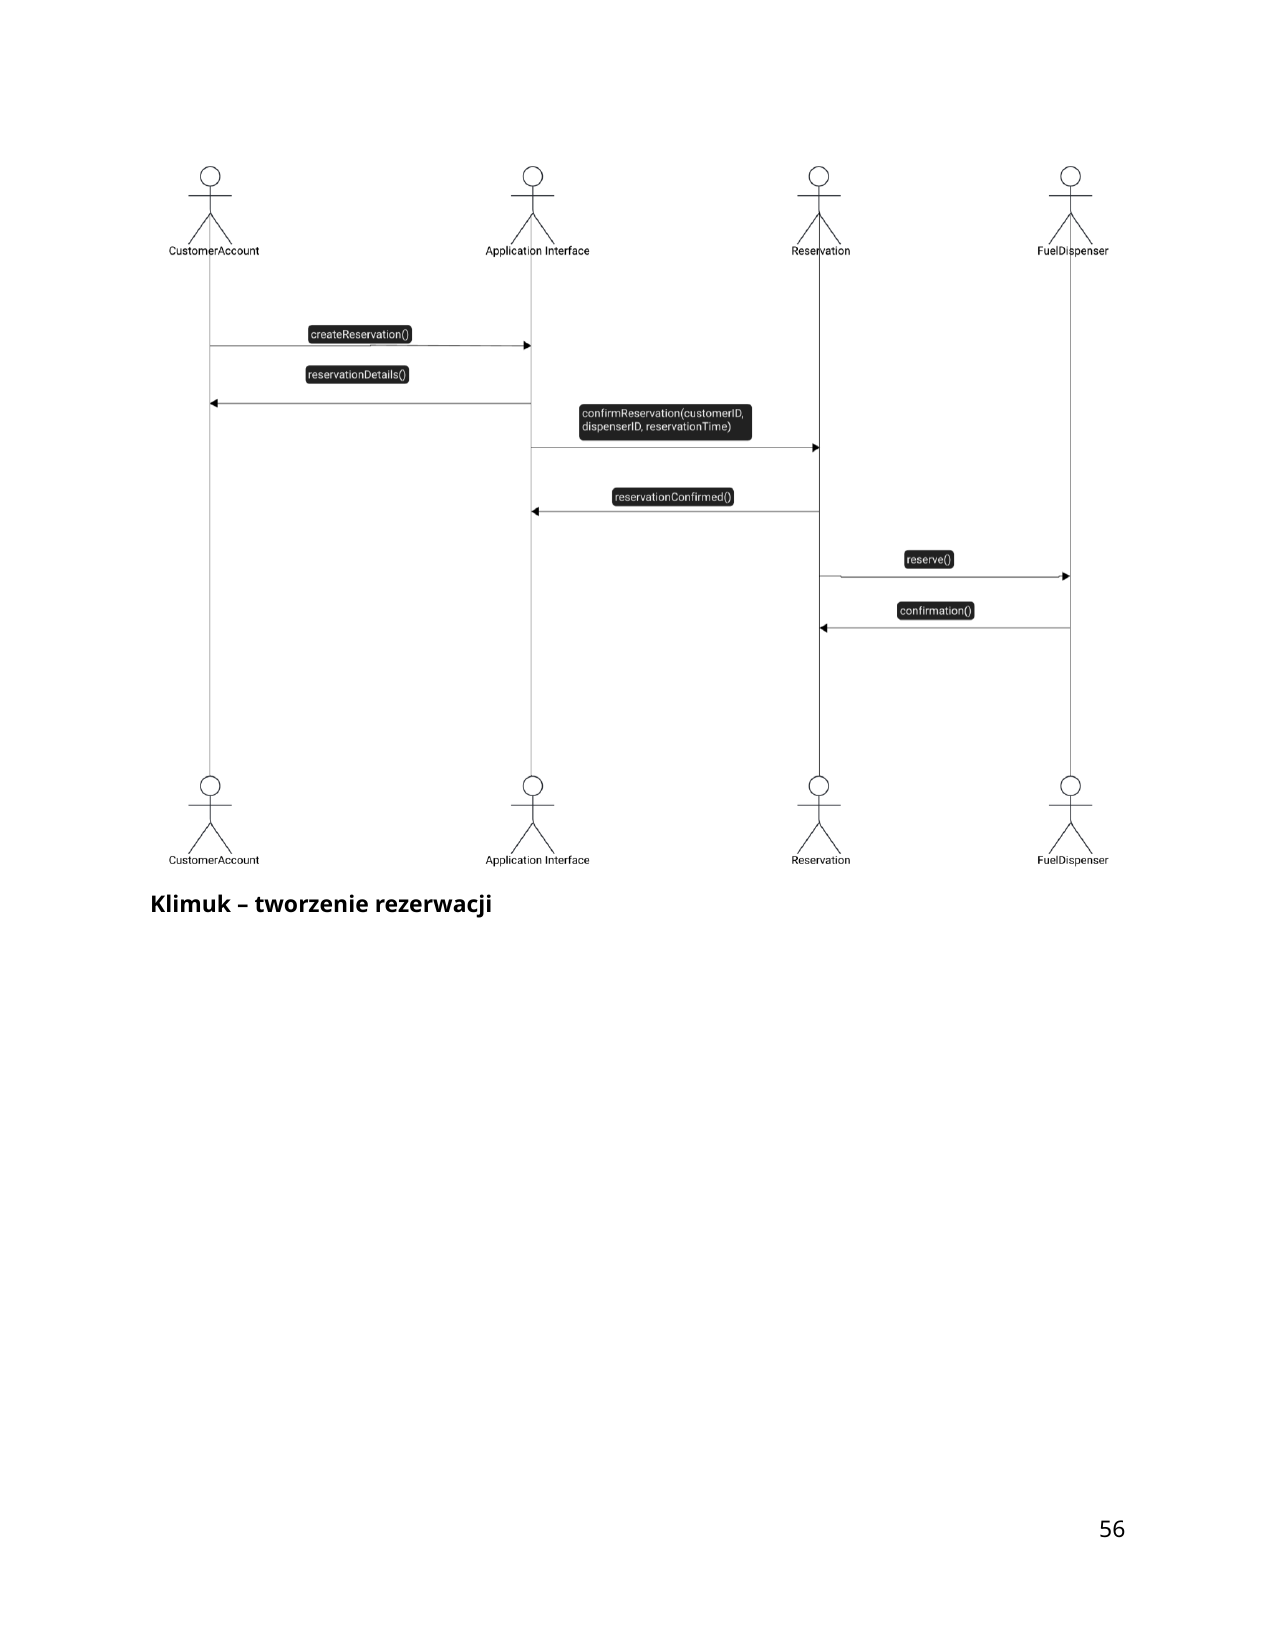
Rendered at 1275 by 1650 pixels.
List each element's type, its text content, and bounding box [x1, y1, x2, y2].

picture [150, 150, 1125, 869]
text Klimuk – tworzenie rezerwacji [150, 888, 1125, 919]
